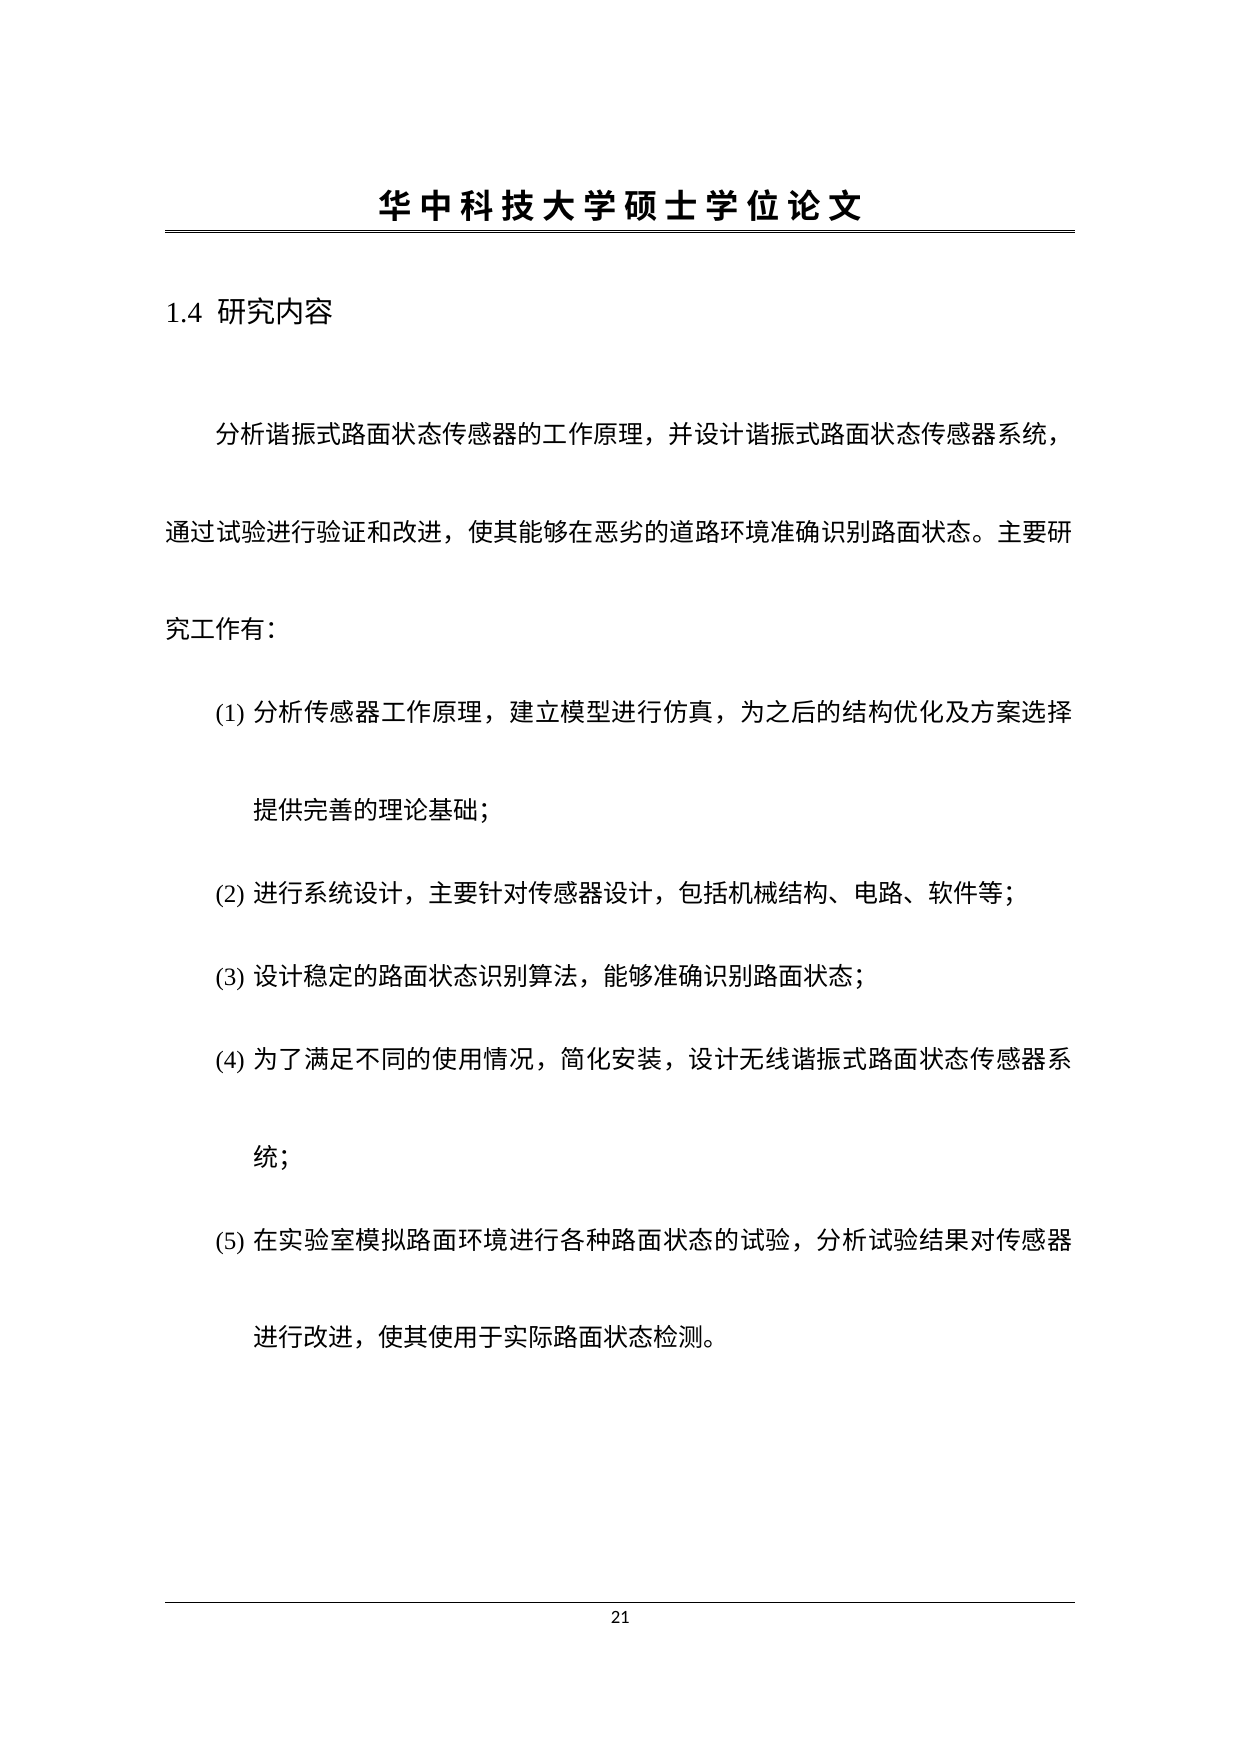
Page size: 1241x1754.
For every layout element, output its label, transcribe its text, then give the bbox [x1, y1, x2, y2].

list 分析传感器工作原理，建立模型进行仿真，为之后的结构优化及方案选择提供完善的理论基础； [215, 678, 1075, 841]
list 在实验室模拟路面环境进行各种路面状态的试验，分析试验结果对传感器进行改进，使其使用于实际路面状态检测。 [215, 1206, 1075, 1368]
text 分析谐振式路面状态传感器的工作原理，并设计谐振式路面状态传感器系统，通过试验进行验证和改进，使其能够在恶劣的道路环境准确识别路面状态。主要研究工作有： [165, 400, 1075, 660]
list 为了满足不同的使用情况，简化安装，设计无线谐振式路面状态传感器系统； [215, 1025, 1075, 1188]
list 研究内容 [165, 277, 1075, 342]
list 进行系统设计，主要针对传感器设计，包括机械结构、电路、软件等； [215, 859, 1075, 924]
list 设计稳定的路面状态识别算法，能够准确识别路面状态； [215, 942, 1075, 1007]
